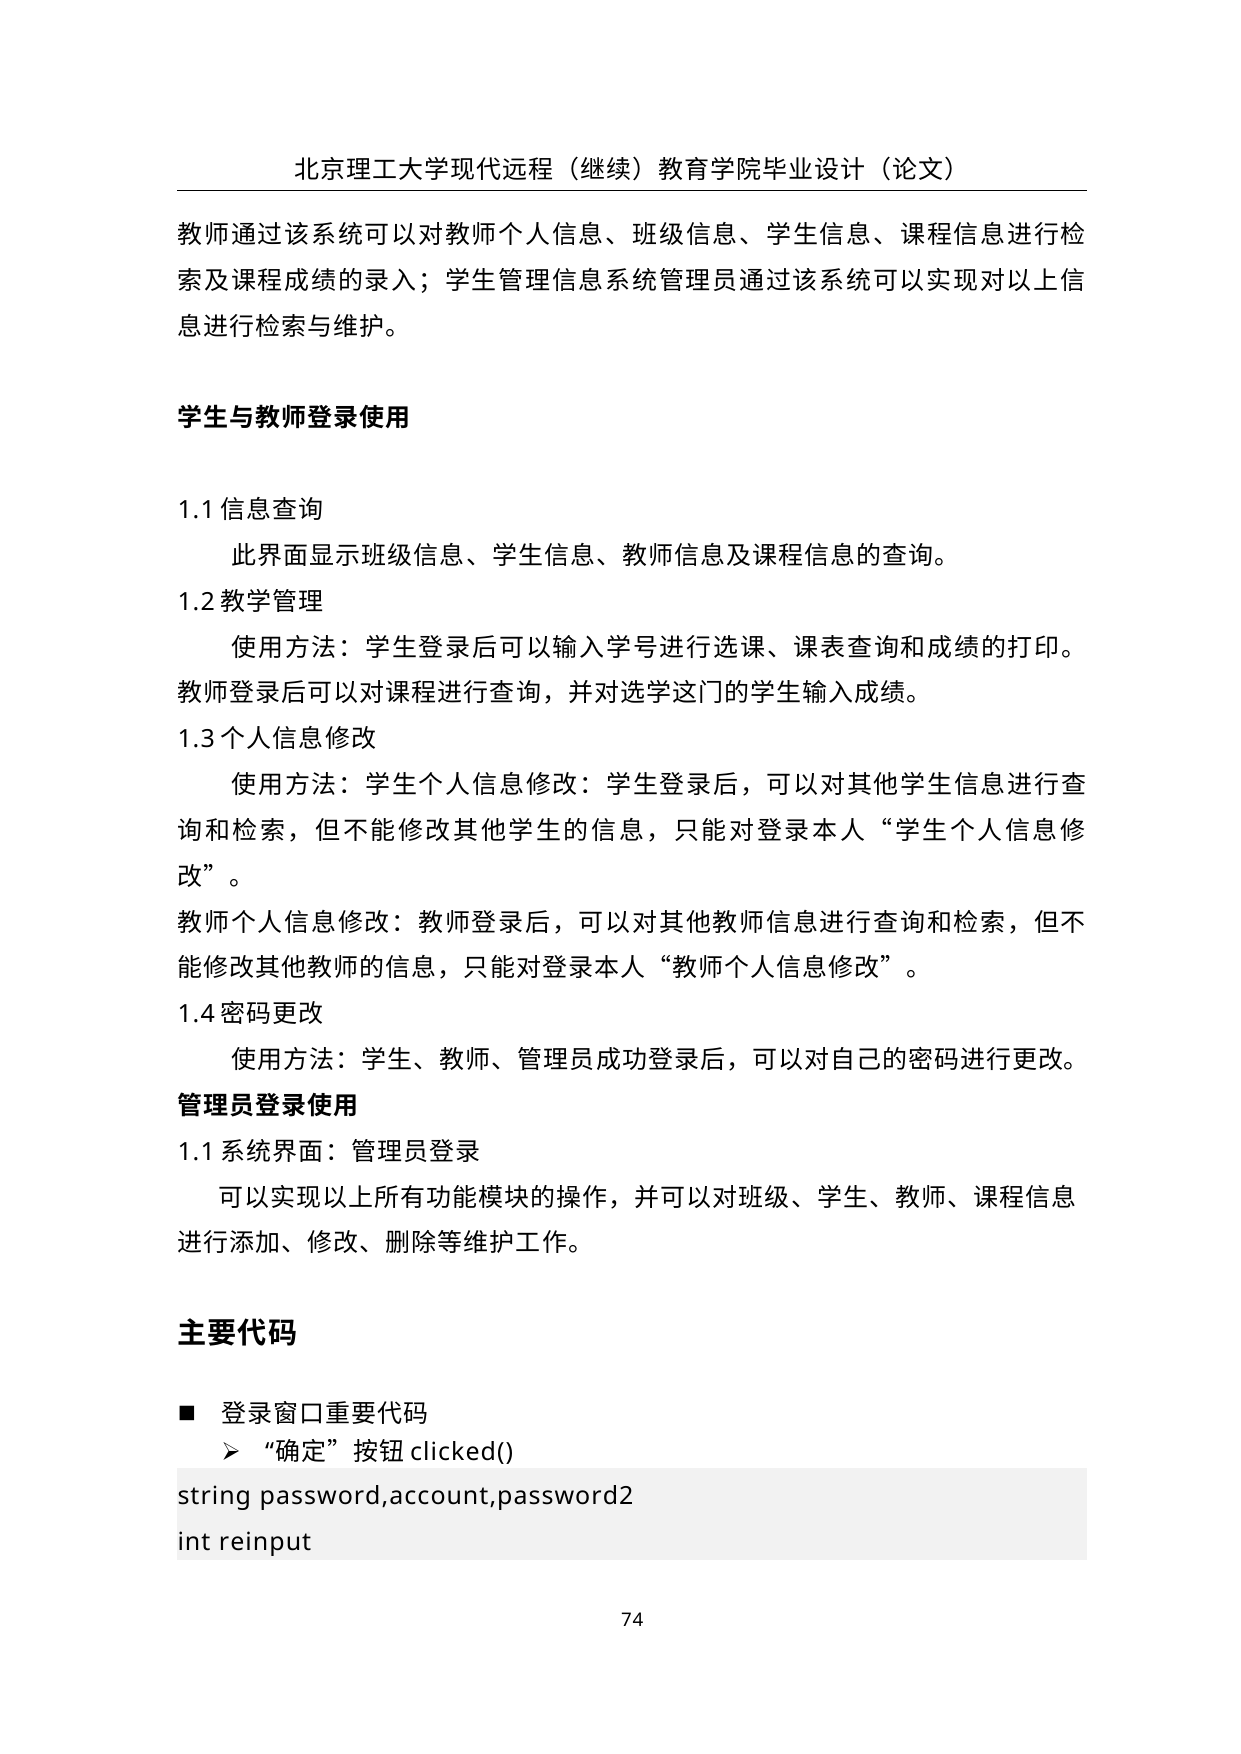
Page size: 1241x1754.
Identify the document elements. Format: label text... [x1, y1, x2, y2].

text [177, 207, 1087, 344]
text 管理员登录使用 [177, 1078, 1087, 1123]
text 使用方法：学生个人信息修改：学生登录后，可以对其他学生信息进行查询和检索，但不能修改其他学生的信息，只能对登录本人“学生个人信息修改”。 [177, 757, 1087, 894]
text 使用方法：学生登录后可以输入学号进行选课、课表查询和成绩的打印。教师登录后可以对课程进行查询，并对选学这门的学生输入成绩。 [177, 619, 1087, 711]
text 1.3个人信息修改 [177, 711, 1087, 757]
text 教师个人信息修改：教师登录后，可以对其他教师信息进行查询和检索，但不能修改其他教师的信息，只能对登录本人“教师个人信息修改”。 [177, 894, 1087, 986]
text string password,account,password2 [177, 1468, 1087, 1514]
list “确定”按钮clicked() [221, 1432, 1087, 1468]
text 1.1信息查询 [177, 482, 1087, 528]
text 1.1系统界面：管理员登录 [177, 1123, 1087, 1169]
list 登录窗口重要代码 [177, 1386, 1087, 1432]
text 1.2教学管理 [177, 573, 1087, 619]
text 1.4密码更改 [177, 986, 1087, 1032]
text 此界面显示班级信息、学生信息、教师信息及课程信息的查询。 [177, 528, 1087, 573]
text 使用方法：学生、教师、管理员成功登录后，可以对自己的密码进行更改。 [177, 1032, 1087, 1078]
subtitle 主要代码 [177, 1290, 1087, 1357]
text int reinput [177, 1514, 1087, 1560]
text 可以实现以上所有功能模块的操作，并可以对班级、学生、教师、课程信息进行添加、修改、删除等维护工作。 [177, 1169, 1087, 1261]
text 学生与教师登录使用 [177, 390, 1087, 436]
